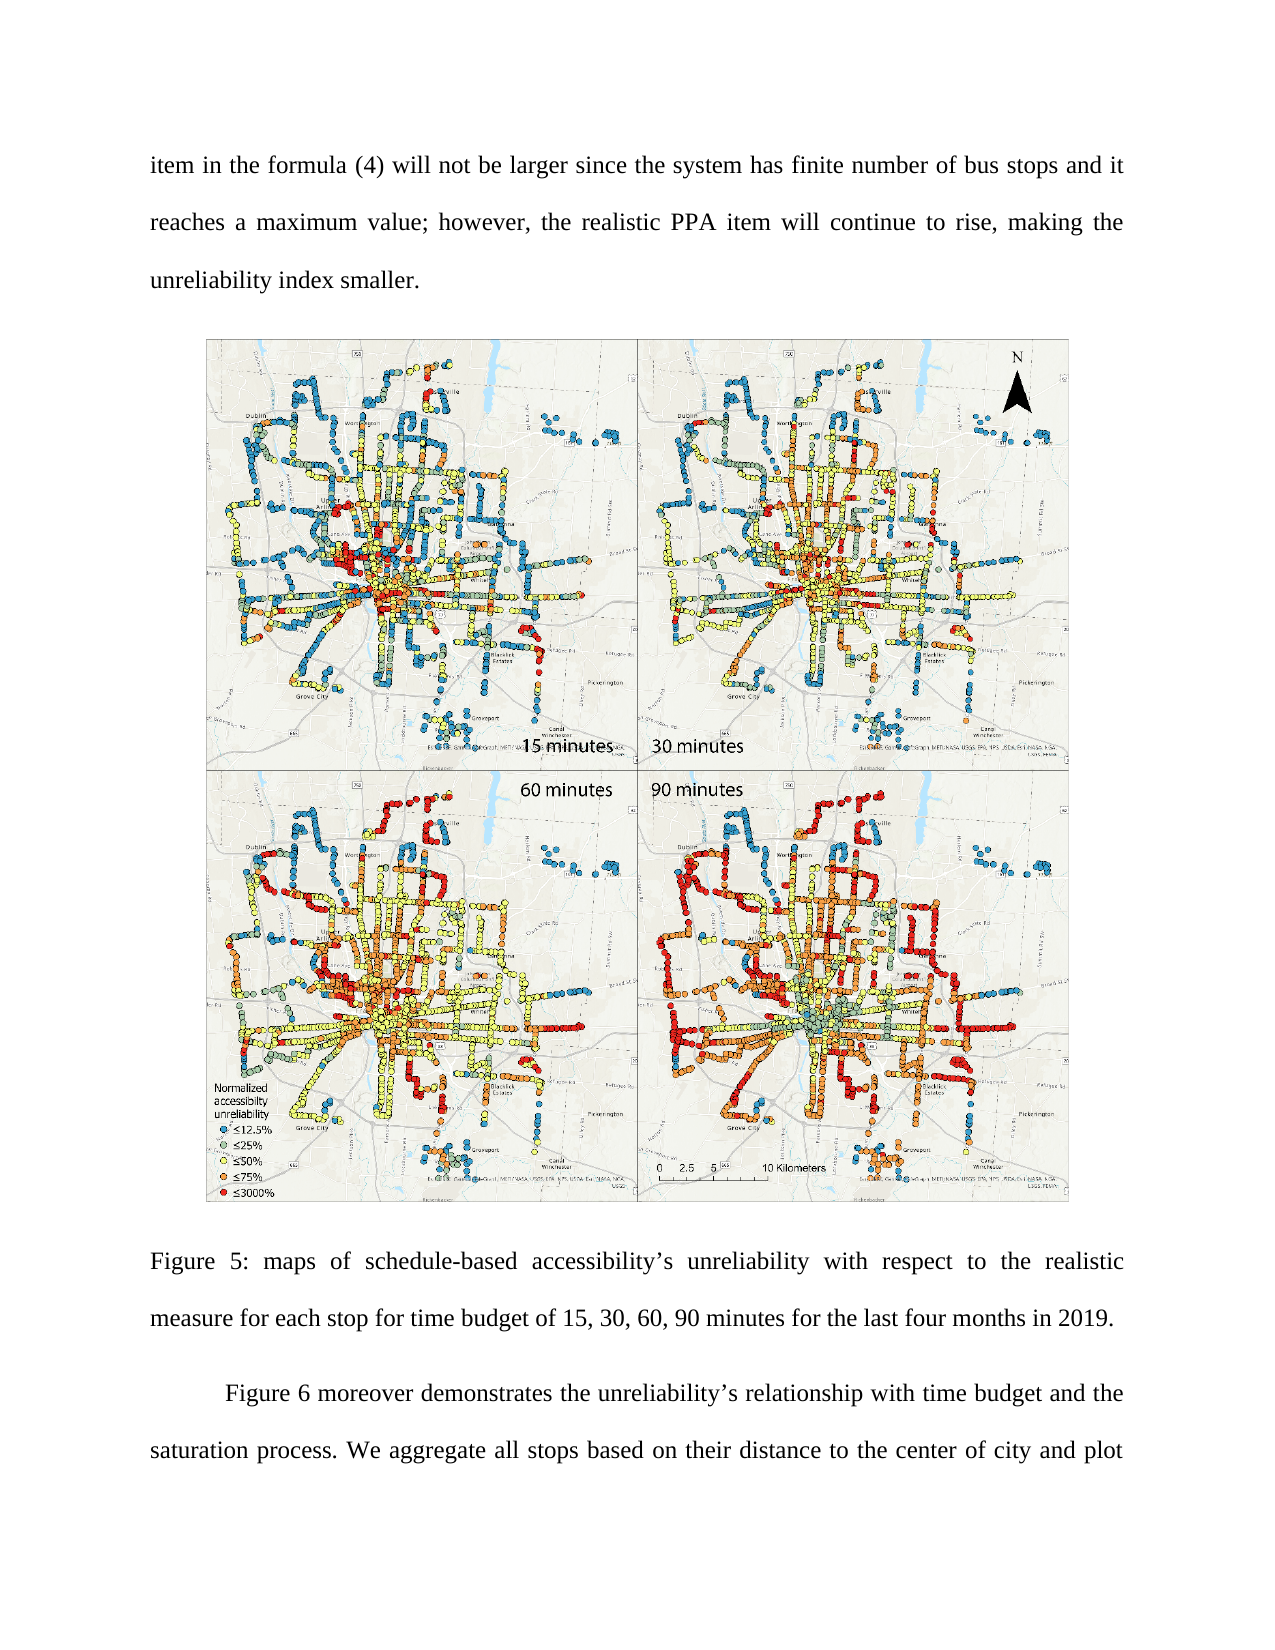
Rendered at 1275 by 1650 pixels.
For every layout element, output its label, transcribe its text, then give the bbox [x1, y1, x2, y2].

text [150, 150, 1125, 294]
picture [206, 339, 1069, 1202]
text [150, 1378, 1125, 1464]
text Figure 5: maps of schedule-based accessibility’s unreliability with respect to the realistic measure for each stop for time budget of 15, 30, 60, 90 minutes for the last four months in 2019. [150, 1246, 1125, 1332]
